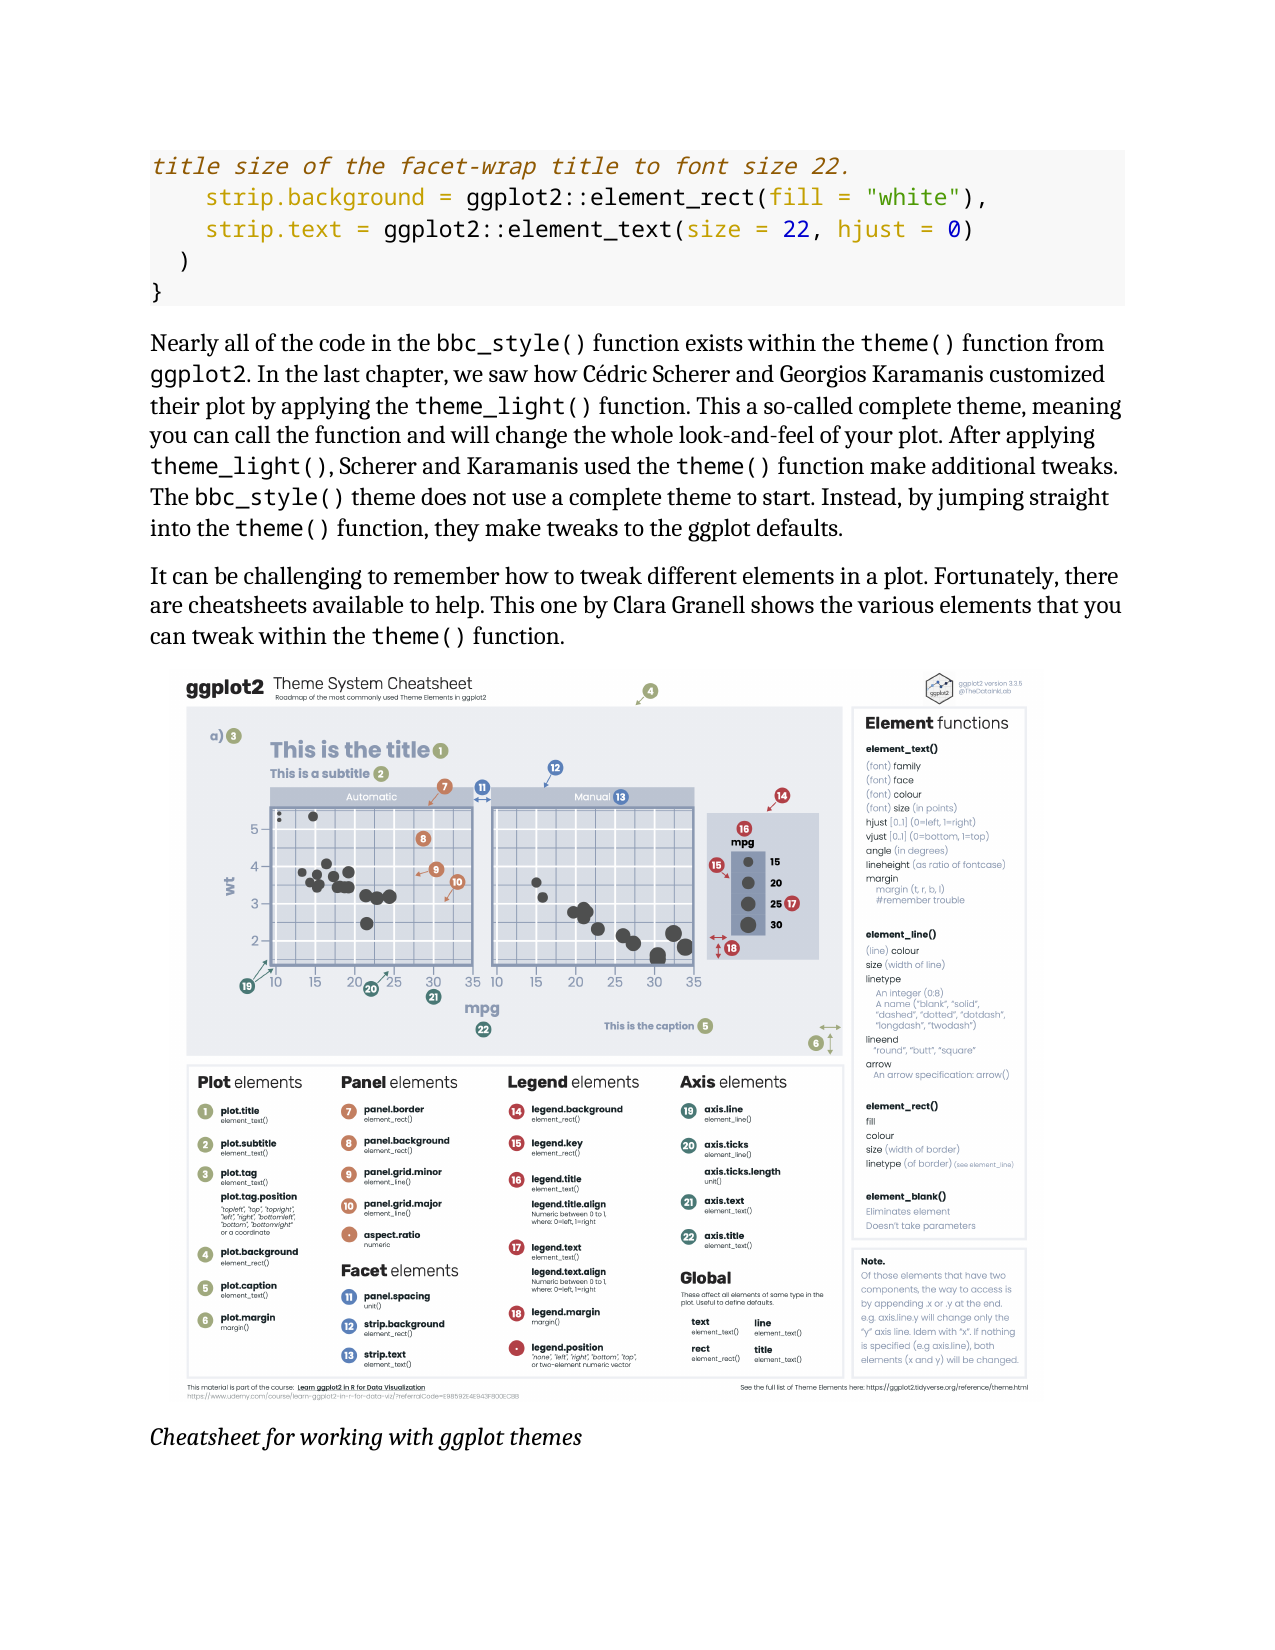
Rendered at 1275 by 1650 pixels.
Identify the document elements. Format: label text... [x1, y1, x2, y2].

text Cheatsheet for working with ggplot themes [150, 1423, 1125, 1452]
picture [168, 669, 1044, 1402]
text It can be challenging to remember how to tweak different elements in a plot. Fortunately, there are cheatsheets available to help. This one by Clara Granell shows the various elements that you can tweak within the theme() function. [150, 562, 1125, 651]
text Nearly all of the code in the bbc_style() function exists within the theme() function from ggplot2. In the last chapter, we saw how Cédric Scherer and Georgios Karamanis customized their plot by applying the theme_light() function. This a so-called complete theme, meaning you can call the function and will change the whole look-and-feel of your plot. After applying theme_light(), Scherer and Karamanis used the theme() function make additional tweaks. The bbc_style() theme does not use a complete theme to start. Instead, by jumping straight into the theme() function, they make tweaks to the ggplot defaults. [150, 327, 1125, 543]
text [150, 150, 1125, 306]
